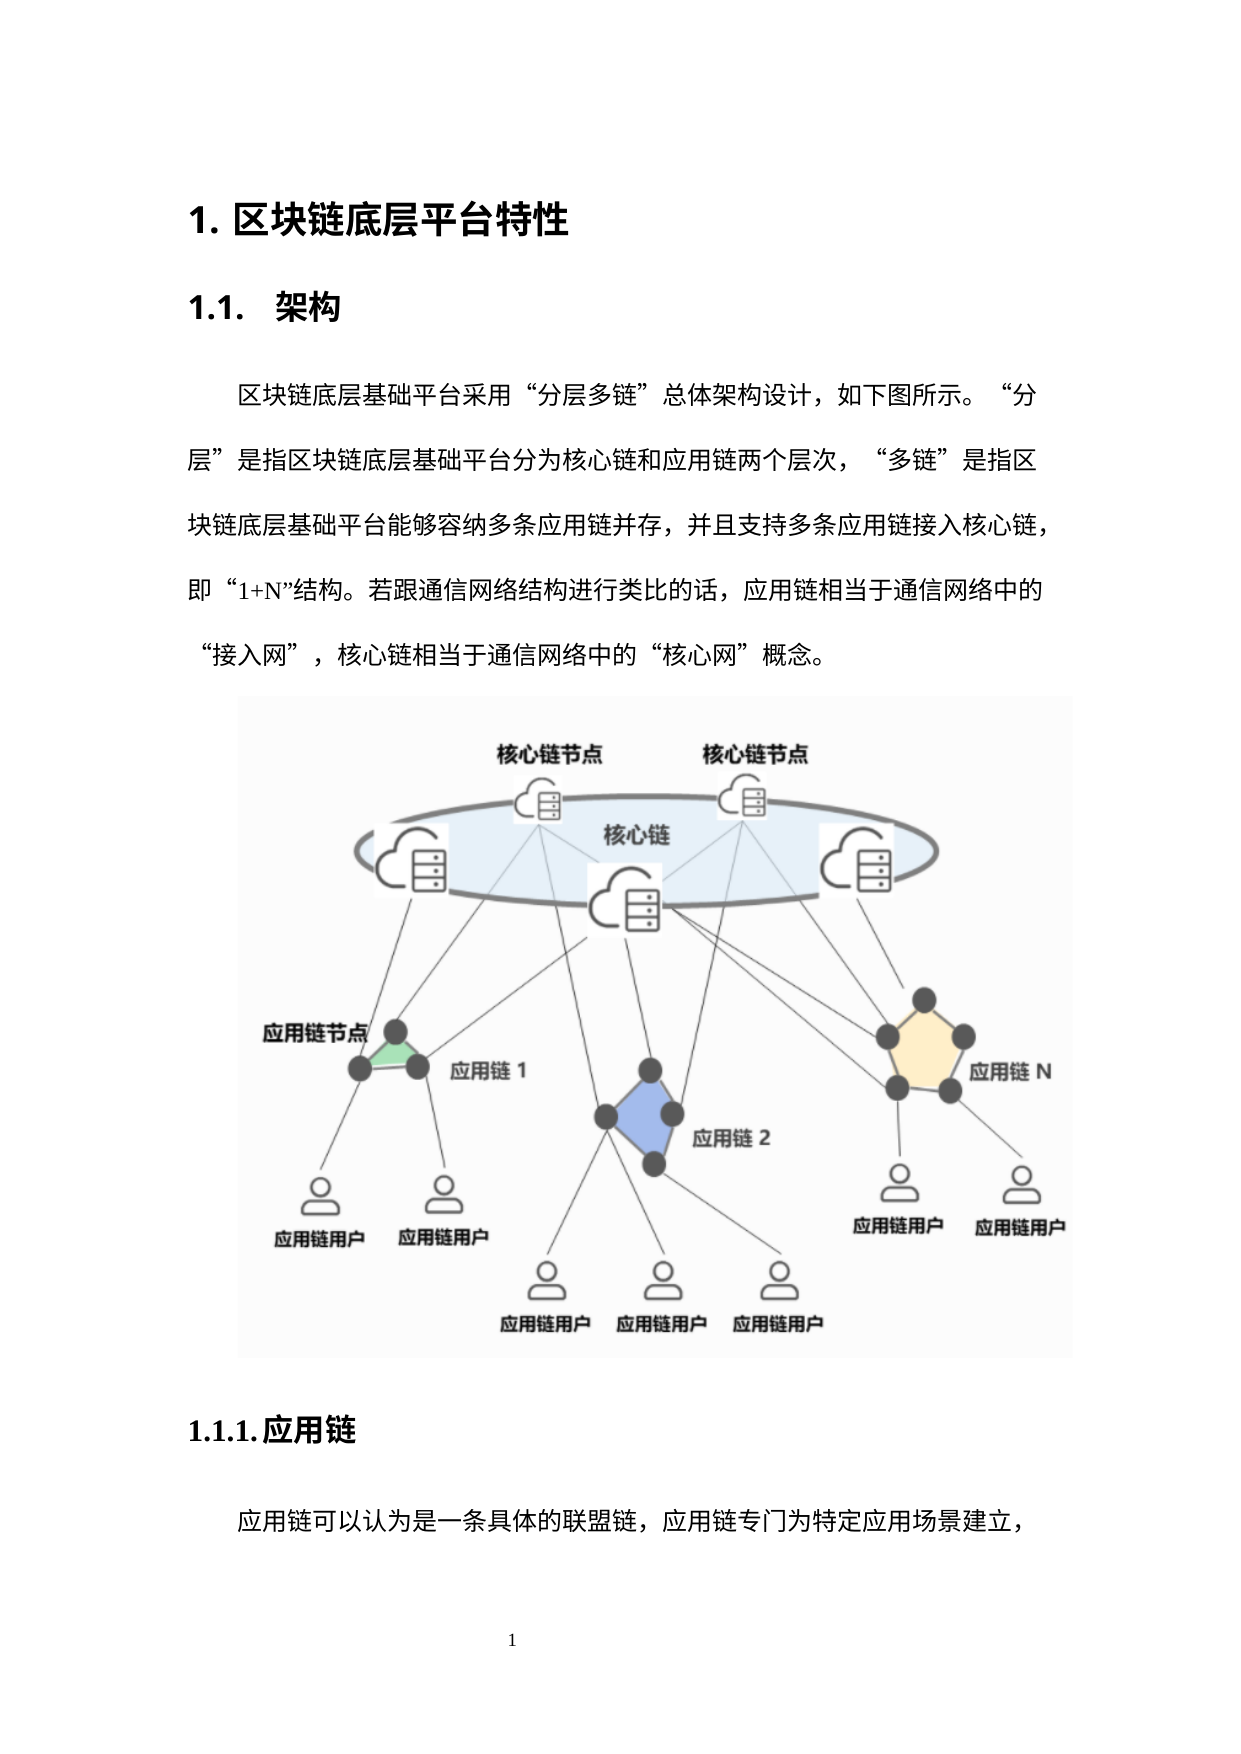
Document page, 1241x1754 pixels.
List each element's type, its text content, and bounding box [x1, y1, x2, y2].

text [187, 1487, 1053, 1552]
subtitle 区块链底层平台特性 [187, 185, 1053, 250]
subtitle 应用链 [187, 1395, 1053, 1460]
text 区块链底层基础平台采用“分层多链”总体架构设计，如下图所示。“分层”是指区块链底层基础平台分为核心链和应用链两个层次，“多链”是指区块链底层基础平台能够容纳多条应用链并存，并且支持多条应用链接入核心链，即“1+N”结构。若跟通信网络结构进行类比的话，应用链相当于通信网络中的“接入网”，核心链相当于通信网络中的“核心网”概念。 [187, 361, 1053, 686]
subtitle 架构 [187, 273, 1053, 338]
picture [237, 696, 1073, 1358]
